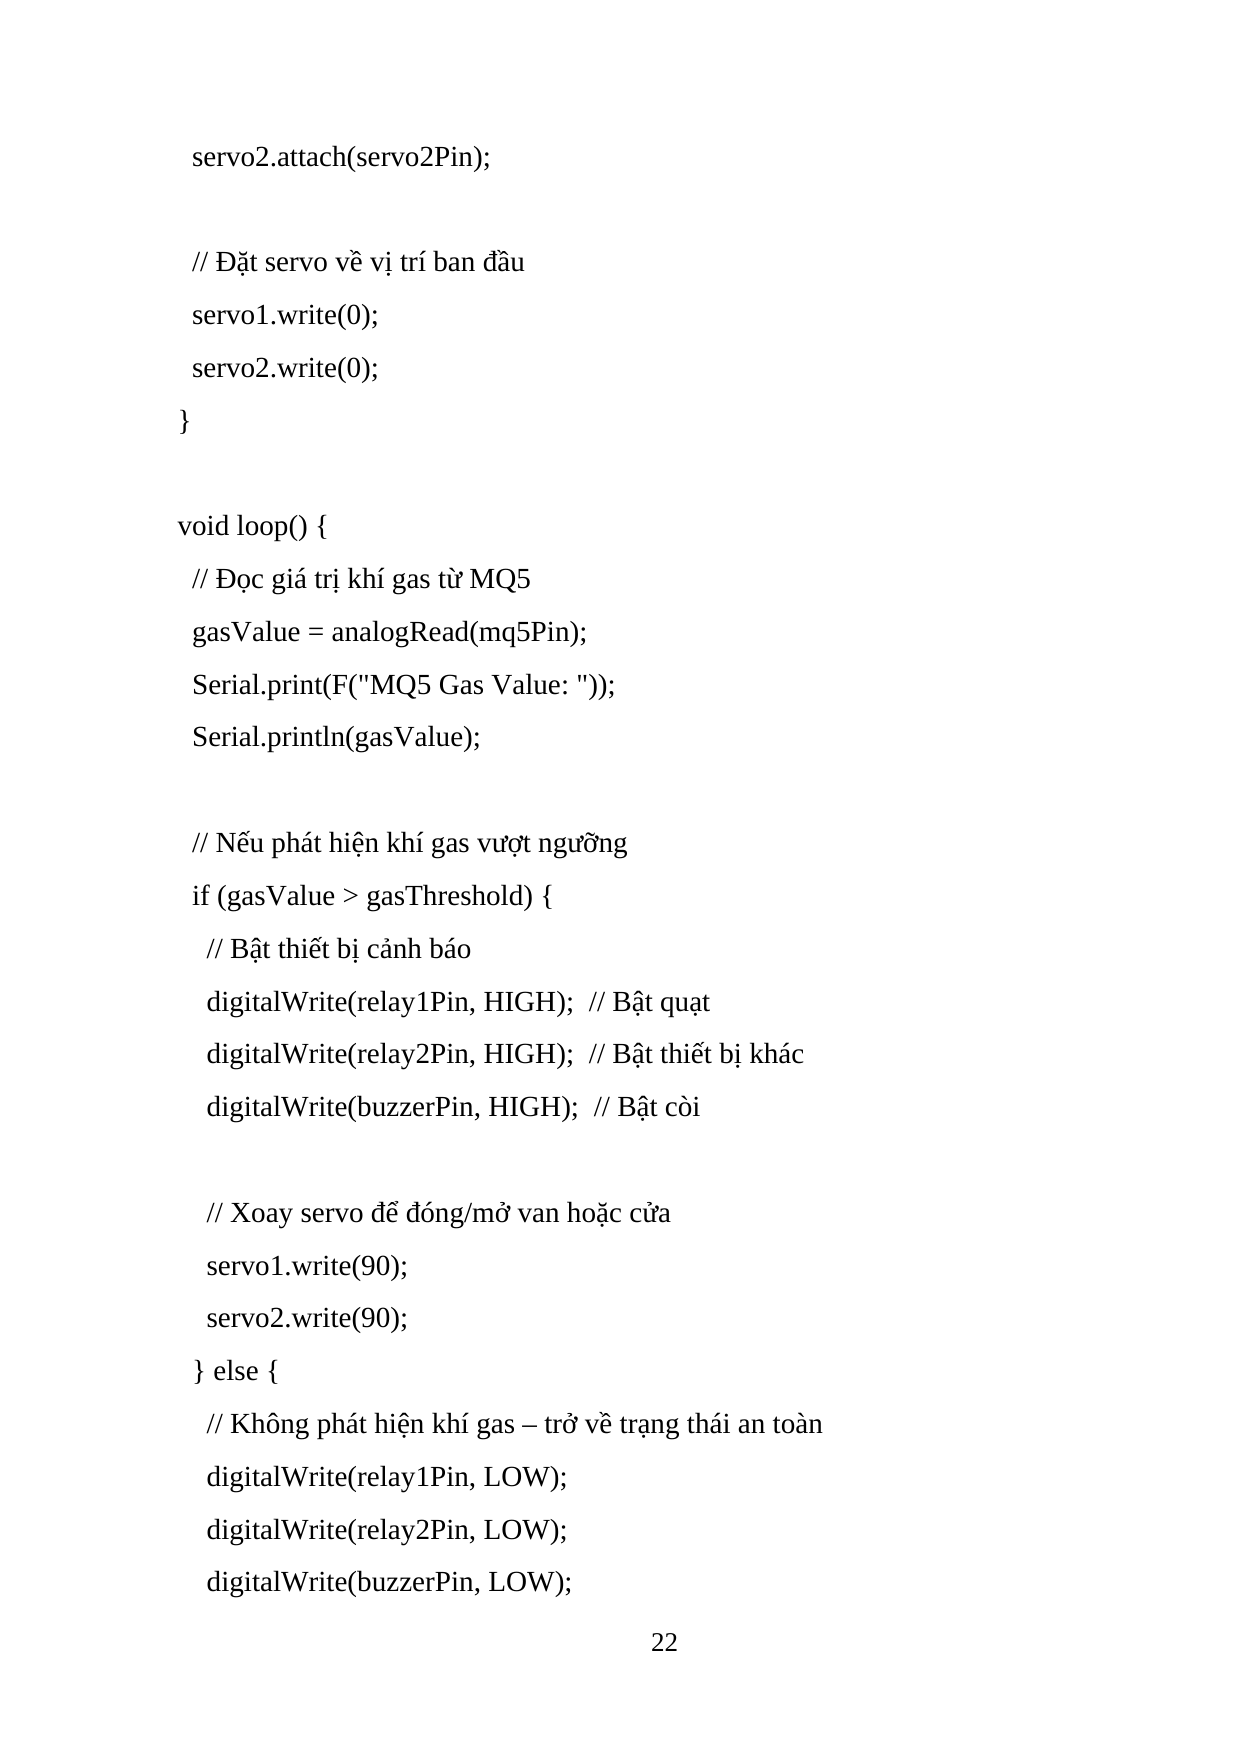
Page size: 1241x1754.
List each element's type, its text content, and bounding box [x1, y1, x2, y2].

text digitalWrite(relay1Pin, HIGH); // Bật quạt [177, 984, 1152, 1017]
text // Bật thiết bị cảnh báo [177, 931, 1152, 964]
text digitalWrite(buzzerPin, LOW); [177, 1564, 1152, 1598]
text digitalWrite(buzzerPin, HIGH); // Bật còi [177, 1089, 1152, 1123]
text gasValue = analogRead(mq5Pin); [177, 614, 1152, 647]
text servo2.write(0); [177, 350, 1152, 383]
text // Đọc giá trị khí gas từ MQ5 [177, 561, 1152, 595]
text // Xoay servo để đóng/mở van hoặc cửa [177, 1195, 1152, 1228]
text void loop() { [177, 508, 1152, 542]
text // Đặt servo về vị trí ban đầu [177, 244, 1152, 278]
text servo1.write(90); [177, 1248, 1152, 1281]
text digitalWrite(relay2Pin, LOW); [177, 1512, 1152, 1545]
text } [177, 403, 1152, 436]
text if (gasValue > gasThreshold) { [177, 878, 1152, 912]
text // Không phát hiện khí gas – trở về trạng thái an toàn [177, 1406, 1152, 1440]
text // Nếu phát hiện khí gas vượt ngưỡng [177, 825, 1152, 859]
text servo2.write(90); [177, 1301, 1152, 1334]
text servo1.write(0); [177, 297, 1152, 331]
text Serial.print(F("MQ5 Gas Value: ")); [177, 667, 1152, 700]
text digitalWrite(relay2Pin, HIGH); // Bật thiết bị khác [177, 1036, 1152, 1070]
text } else { [177, 1353, 1152, 1387]
text servo2.attach(servo2Pin); [177, 139, 1152, 172]
text Serial.println(gasValue); [177, 719, 1152, 753]
text digitalWrite(relay1Pin, LOW); [177, 1459, 1152, 1492]
